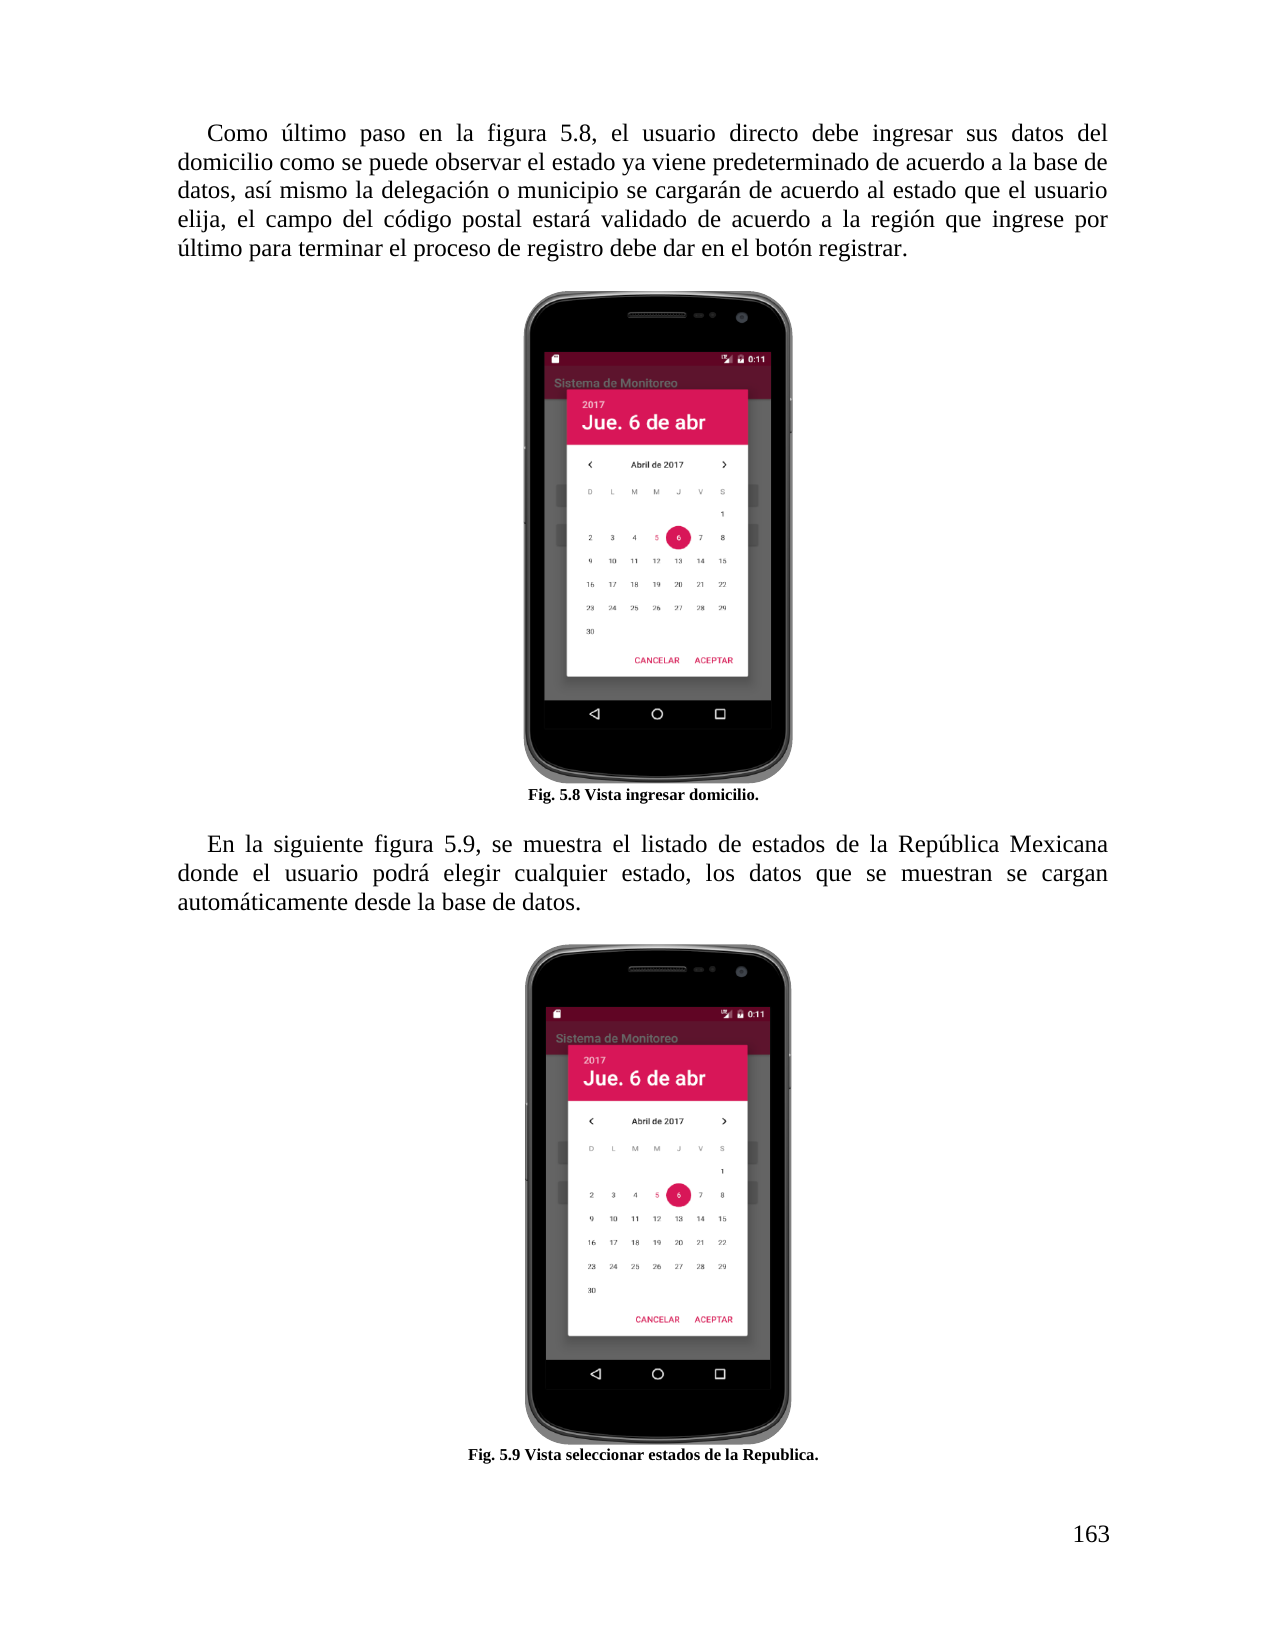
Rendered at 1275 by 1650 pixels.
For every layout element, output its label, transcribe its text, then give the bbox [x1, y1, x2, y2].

text Fig. 5. Vista ingresar domicilio. [177, 785, 1109, 804]
text En la siguiente figura 5.9, se muestra el listado de estados de la República Mexicana donde el usuario podrá elegir cualquier estado, los datos que se muestran se cargan automáticamente desde la base de datos. [177, 829, 1109, 915]
text Fig. 5. Vista seleccionar estados de la Republica. [177, 1444, 1109, 1464]
picture [523, 291, 793, 784]
text Como último paso en la figura 58, el usuario directo debe ingresar sus datos del domicilio como se puede observar el estado ya viene predeterminado de acuerdo a la base de datos, así mismo la delegación o municipio se cargarán de acuerdo al estado que el usuario elija, el campo del código postal estará validado de acuerdo a la región que ingrese por último para terminar el proceso de registro debe dar en el botón registrar. [177, 118, 1109, 262]
picture [525, 944, 792, 1445]
